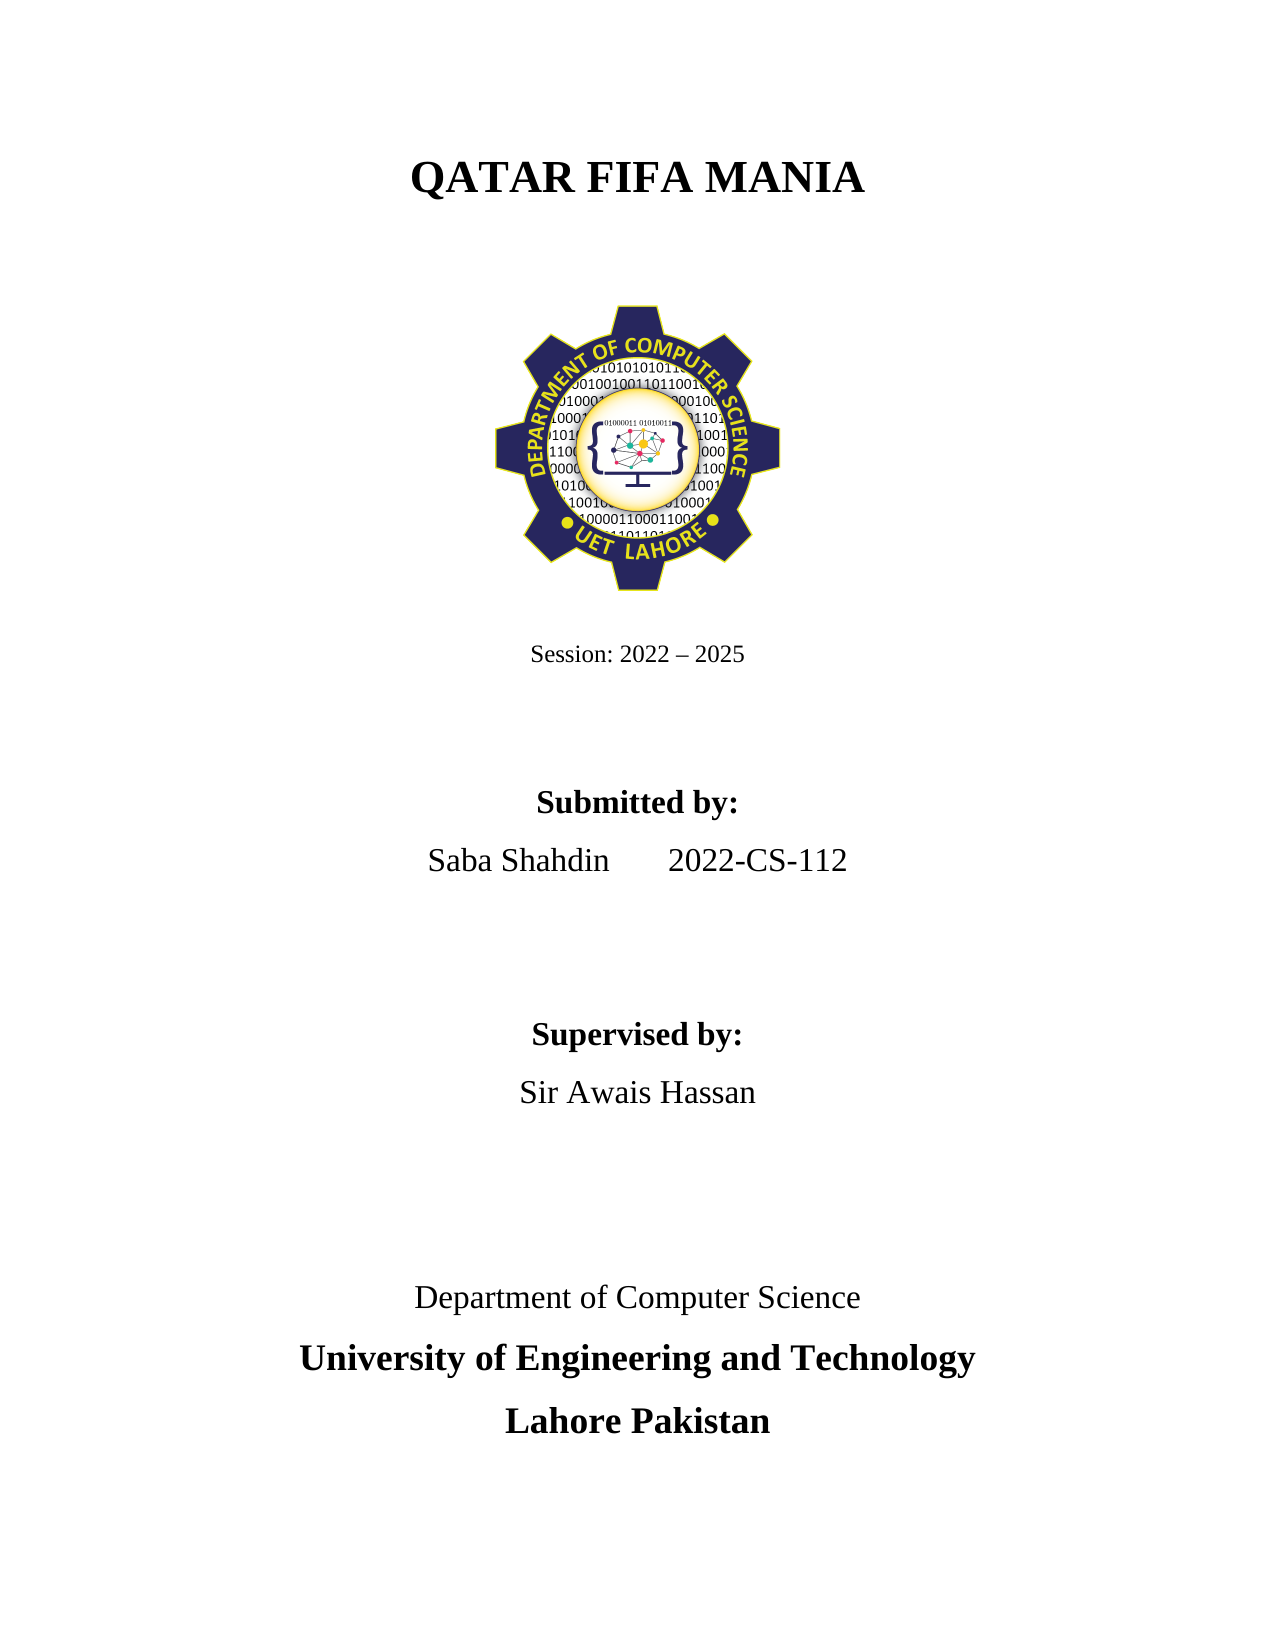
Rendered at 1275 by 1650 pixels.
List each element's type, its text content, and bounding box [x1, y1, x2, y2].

text Sir Awais Hassan [150, 1072, 1125, 1111]
text Session: 2022 – 2025 [150, 639, 1125, 668]
picture [494, 305, 781, 591]
text University of Engineering and Technology [150, 1335, 1125, 1378]
text Supervised by: [150, 1014, 1125, 1052]
text QATAR FIFA MANIA [150, 150, 1125, 203]
text Submitted by: [150, 782, 1125, 820]
text Saba Shahdin 2022-CS-112 [150, 840, 1125, 878]
text Department of Computer Science [150, 1277, 1125, 1316]
text Lahore Pakistan [150, 1398, 1125, 1442]
